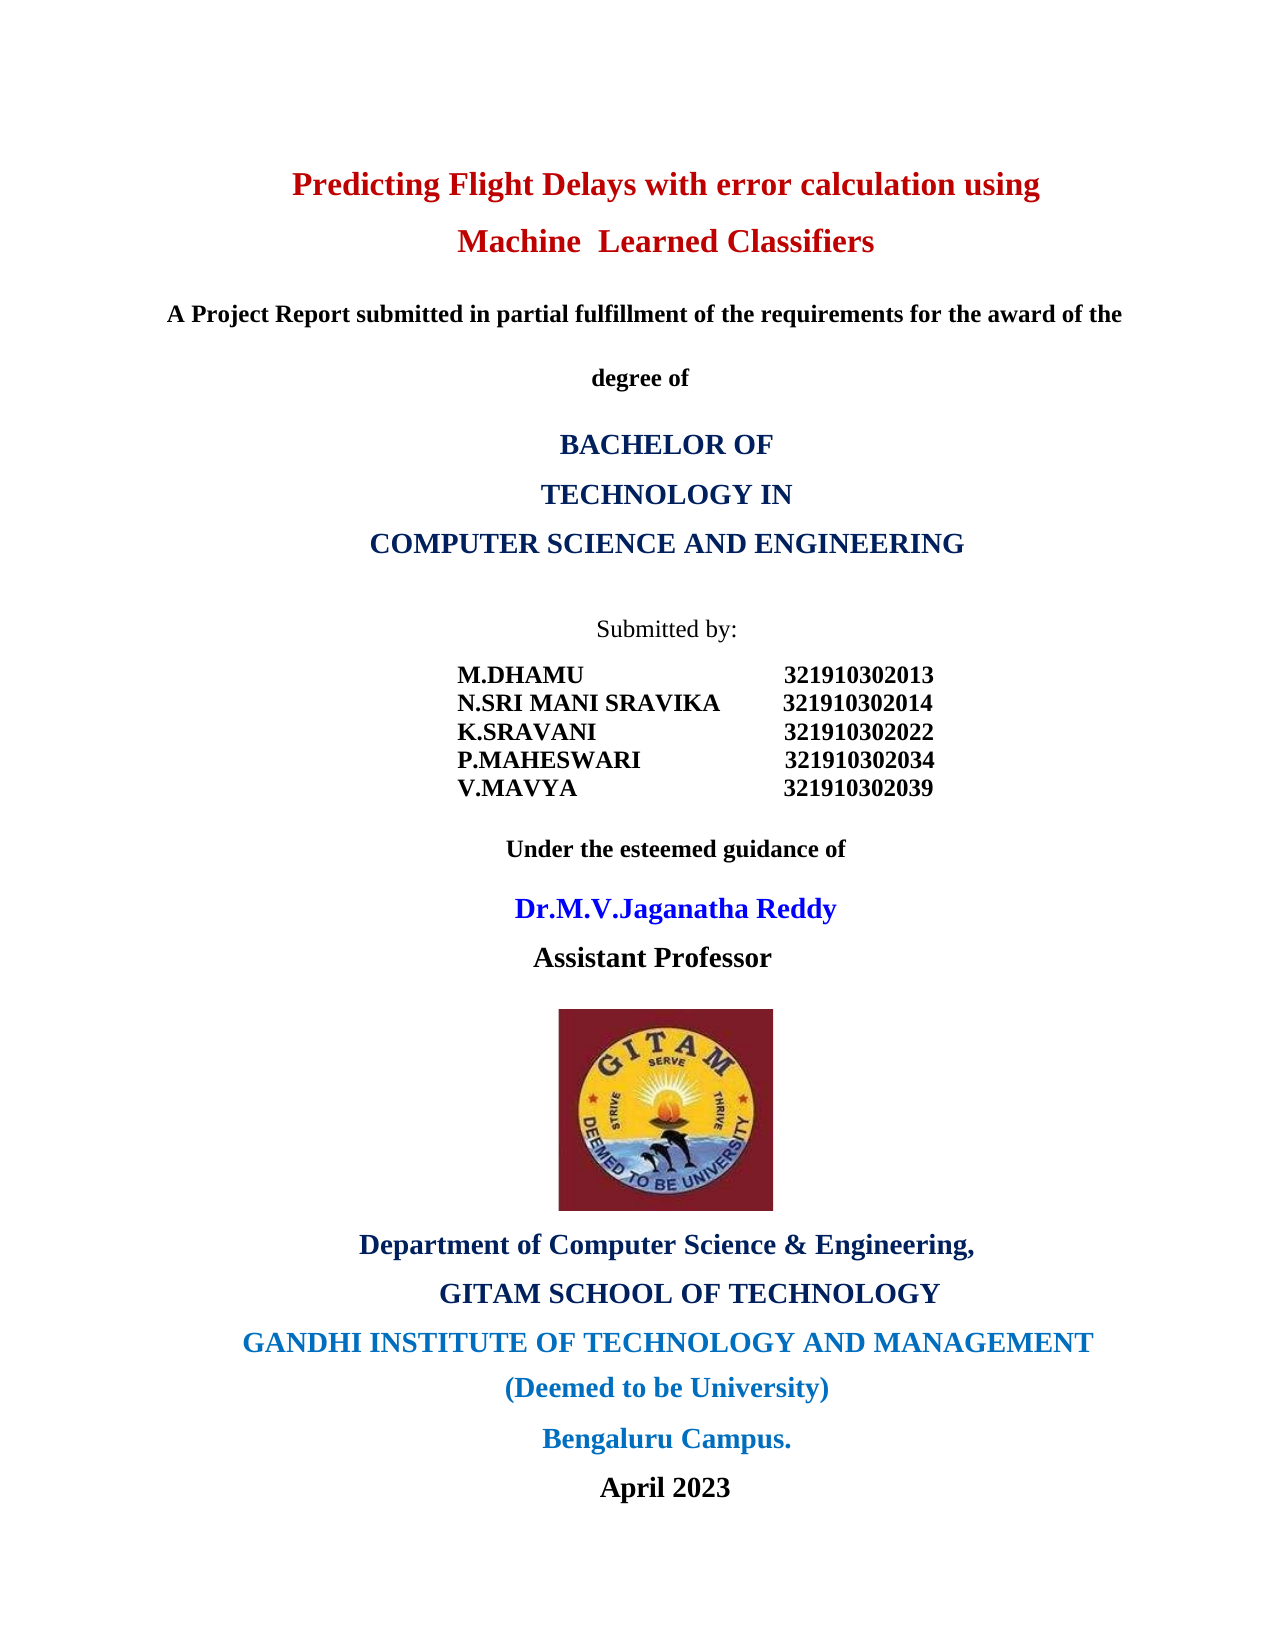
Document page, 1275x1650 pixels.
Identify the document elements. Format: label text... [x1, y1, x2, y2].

text Under the esteemed guidance of [230, 834, 1122, 863]
text BACHELOR OF TECHNOLOGY IN [450, 427, 883, 511]
table_cell 321910302039 [751, 776, 939, 803]
text Dr.M.V.Jaganatha Reddy [230, 892, 1122, 925]
text Submitted by: [230, 614, 1104, 643]
text COMPUTER SCIENCE AND ENGINEERING [230, 527, 1104, 560]
text (Deemed to be University) Bengaluru Campus. [450, 1370, 883, 1454]
table_cell N.SRI MANI SRAVIKA [452, 690, 751, 719]
table_header M.DHAMU [452, 662, 751, 690]
text Department of Computer Science & Engineering, GITAM SCHOOL OF TECHNOLOGY [359, 1005, 1068, 1310]
table_cell 321910302014 [751, 690, 939, 719]
table_header 321910302013 [751, 662, 939, 690]
text April 2023 [230, 1471, 1100, 1504]
table_cell K.SRAVANI [452, 719, 751, 747]
text GANDHI INSTITUTE OF TECHNOLOGY AND MANAGEMENT [242, 1326, 1231, 1359]
picture [558, 1009, 774, 1211]
table_cell P.MAHESWARI [452, 747, 751, 776]
table_cell 321910302022 [751, 719, 939, 747]
table_cell V.MAVYA [452, 776, 751, 803]
text A Project Report submitted in partial fulfillment of the requirements for the award of the degree of [167, 299, 1133, 392]
text Predicting Flight Delays with error calculation using Machine Learned Classifiers [230, 164, 1102, 259]
text Assistant Professor [369, 940, 772, 973]
table_cell 321910302034 [751, 747, 939, 776]
